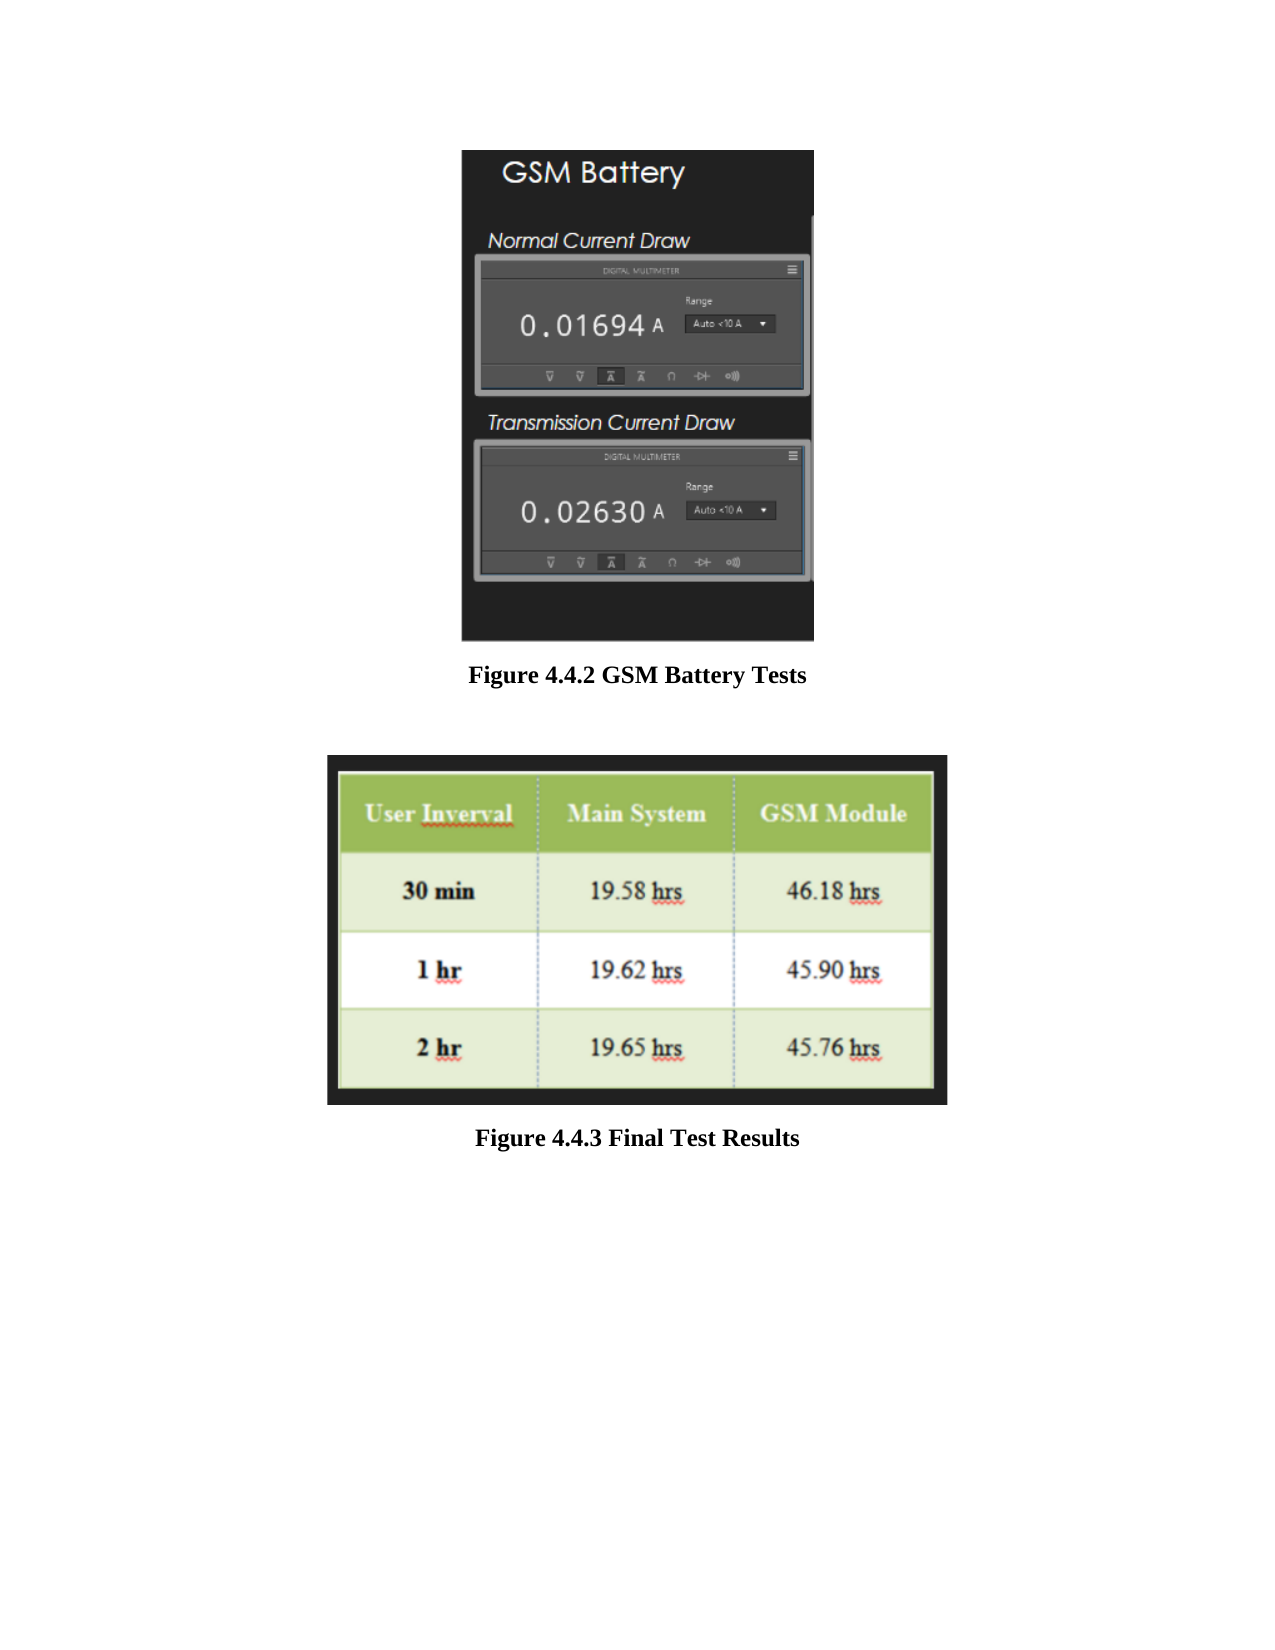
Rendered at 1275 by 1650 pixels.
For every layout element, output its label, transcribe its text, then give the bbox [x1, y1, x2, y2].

picture [461, 150, 814, 642]
picture [327, 755, 948, 1105]
text Figure 4.4.3 Final Test Results [150, 1123, 1125, 1152]
text Figure 4.4.2 GSM Battery Tests [150, 660, 1125, 689]
